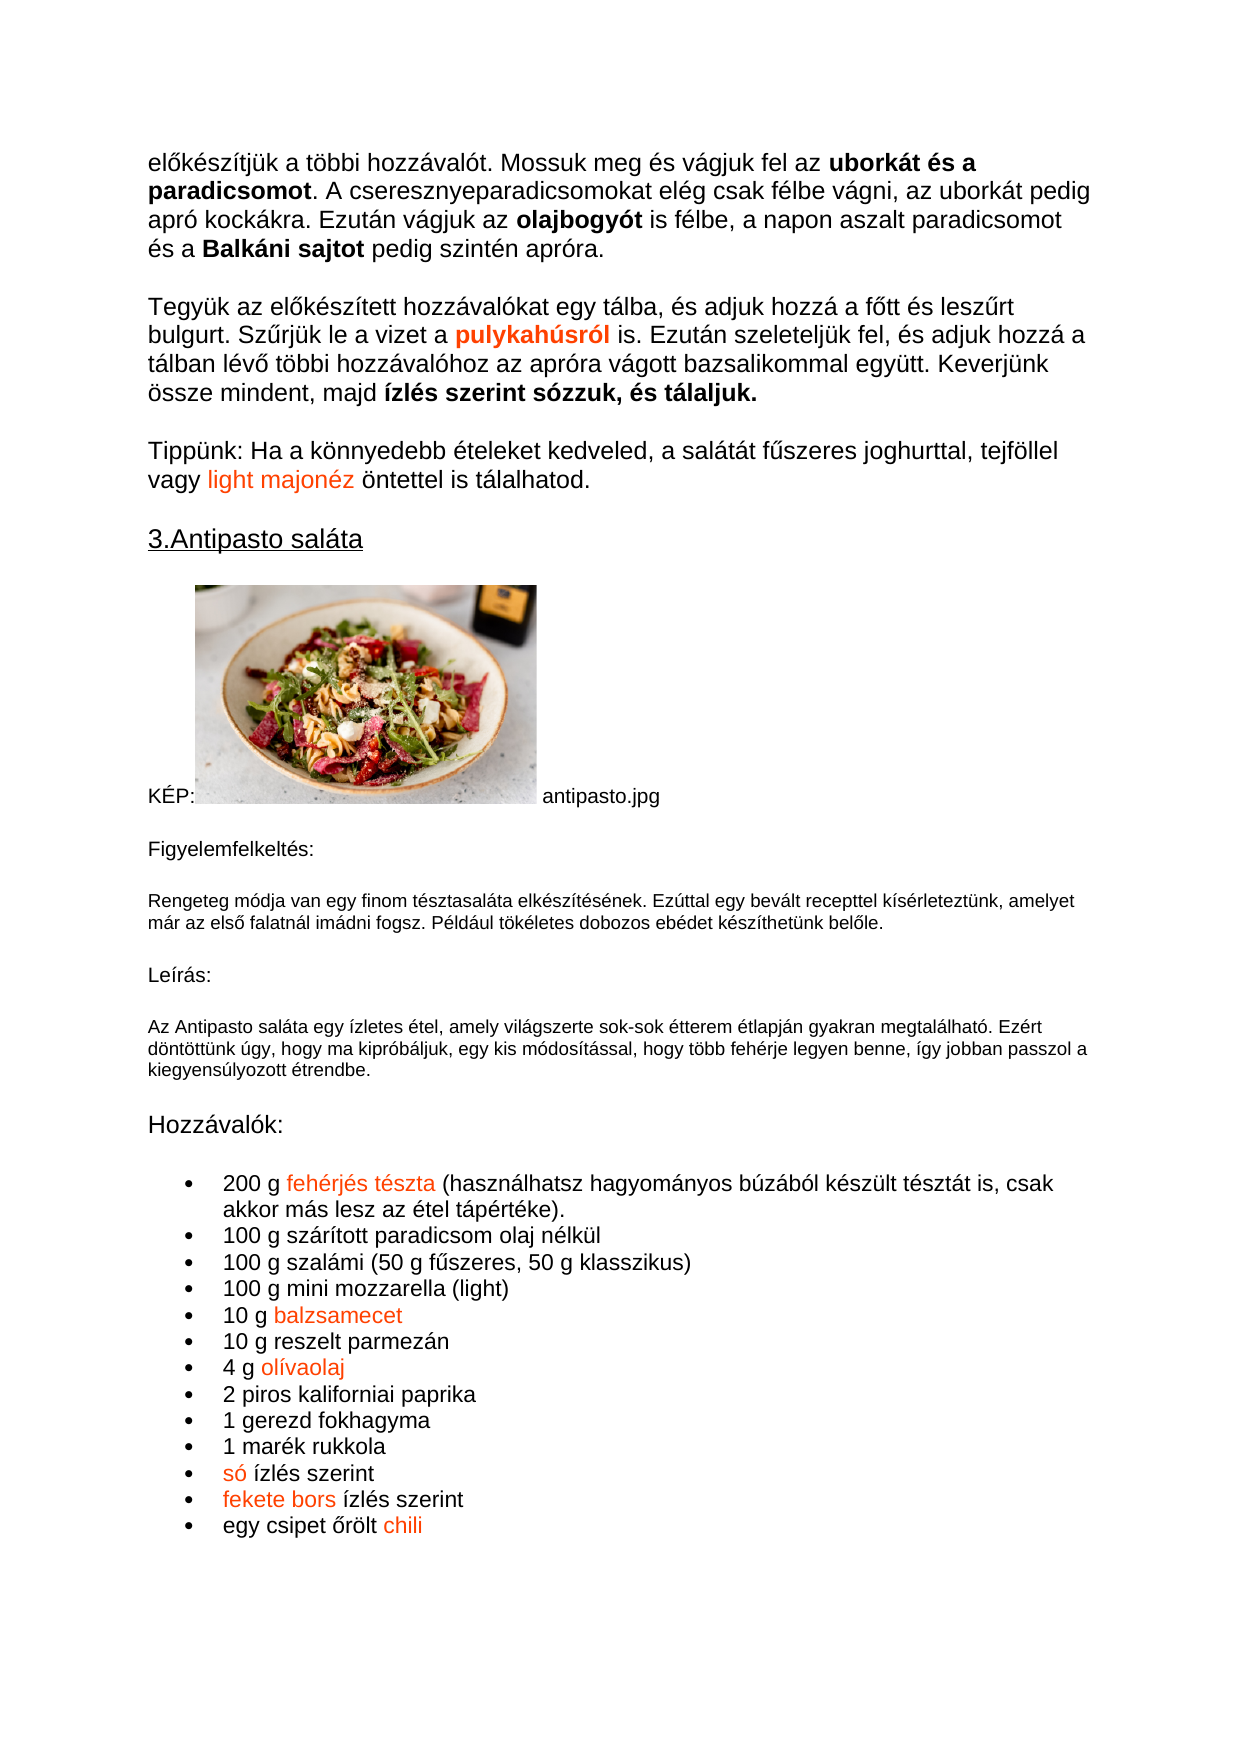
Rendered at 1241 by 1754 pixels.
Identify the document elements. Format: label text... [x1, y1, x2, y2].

text Figyelemfelkeltés: [148, 837, 1093, 861]
subtitle 3.Antipasto saláta [148, 523, 1093, 554]
list 200 g fehérjés tészta (használhatsz hagyományos búzából készült tésztát is, csak akkor más lesz az étel tápértéke). [185, 1170, 1093, 1222]
list egy csipet őrölt chili [185, 1512, 1093, 1539]
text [148, 148, 1093, 263]
text Leírás: [148, 963, 1093, 987]
list só ízlés szerint [185, 1460, 1093, 1486]
text Tippünk: Ha a könnyedebb ételeket kedveled, a salátát fűszeres joghurttal, tejföllel vagy light majonéz öntettel is tálalhatod. [148, 436, 1093, 493]
list 1 marék rukkola [185, 1433, 1093, 1460]
list fekete bors ízlés szerint [185, 1486, 1093, 1512]
list 4 g olívaolaj [185, 1354, 1093, 1381]
list 2 piros kaliforniai paprika [185, 1381, 1093, 1407]
text Tegyük az előkészített hozzávalókat egy tálba, és adjuk hozzá a főtt és leszűrt bulgurt. Szűrjük le a vizet a pulykahúsról is. Ezután szeleteljük fel, és adjuk hozzá a tálban lévő többi hozzávalóhoz az apróra vágott bazsalikommal együtt. Keverjünk össze mindent, majd ízlés szerint sózzuk, és tálaljuk. [148, 292, 1093, 407]
list 1 gerezd fokhagyma [185, 1407, 1093, 1433]
text Az Antipasto saláta egy ízletes étel, amely világszerte sok-sok étterem étlapján gyakran megtalálható. Ezért döntöttünk úgy, hogy ma kipróbáljuk, egy kis módosítással, hogy több fehérje legyen benne, így jobban passzol a kiegyensúlyozott étrendbe. [148, 1016, 1093, 1080]
subtitle Hozzávalók: [148, 1109, 1093, 1138]
list 10 g balzsamecet [185, 1302, 1093, 1328]
list 100 g szalámi (50 g fűszeres, 50 g klasszikus) [185, 1249, 1093, 1275]
picture [195, 585, 537, 804]
list 100 g szárított paradicsom olaj nélkül [185, 1222, 1093, 1249]
list 10 g reszelt parmezán [185, 1328, 1093, 1354]
list 100 g mini mozzarella (light) [185, 1275, 1093, 1302]
